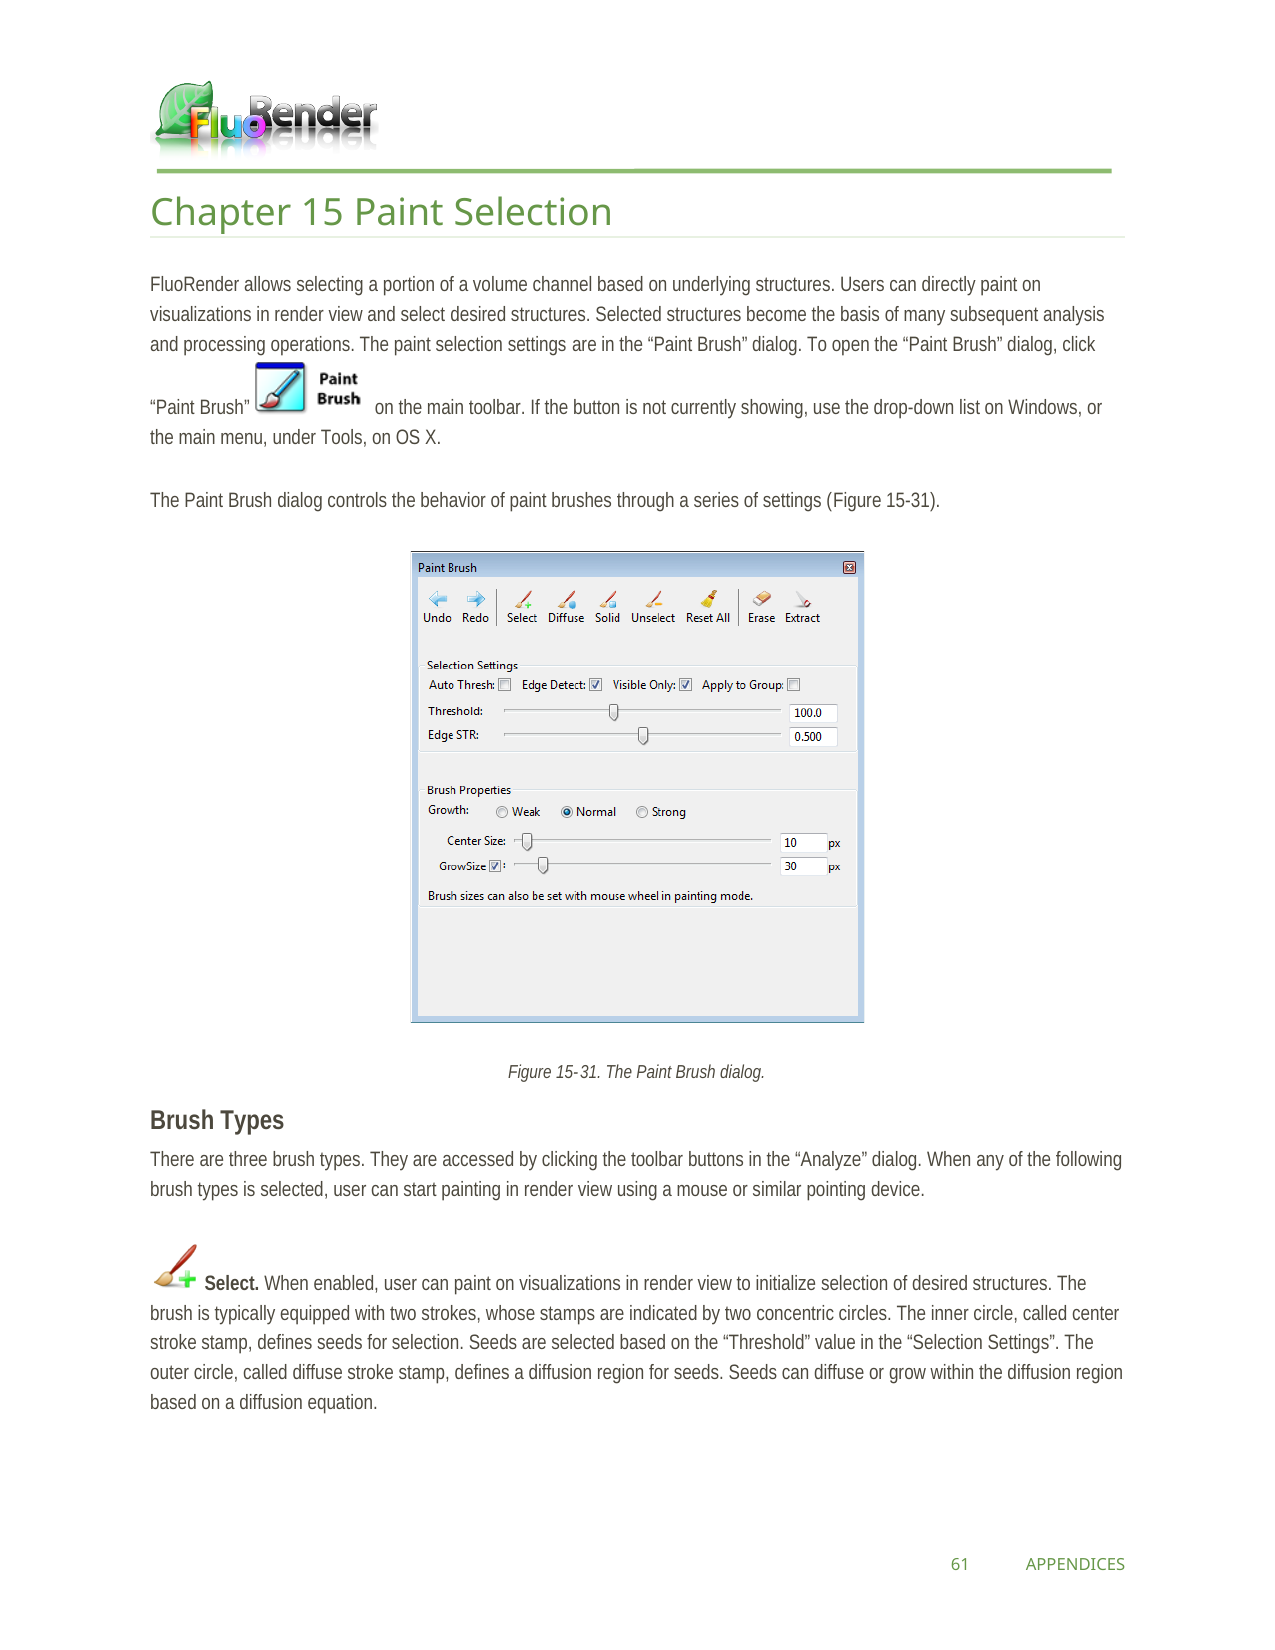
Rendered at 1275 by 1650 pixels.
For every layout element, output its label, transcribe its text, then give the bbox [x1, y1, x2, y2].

picture [254, 361, 370, 415]
picture [150, 1240, 200, 1290]
text Select. When enabled, user can paint on visualizations in render view to initialize selection of desired structures. The brush is typically equipped with two strokes, whose stamps are indicated by two concentric circles. The inner circle, called center stroke stamp, defines seeds for selection. Seeds are selected based on the “Threshold” value in the “Selection Settings”. The outer circle, called diffuse stroke stamp, defines a diffusion region for seeds. Seeds can diffuse or grow within the diffusion region based on a diffusion equation. [150, 1241, 1125, 1414]
text There are three brush types. They are accessed by clicking the toolbar buttons in the “Analyze” dialog. When any of the following brush types is selected, user can start painting in render view using a mouse or similar pointing device. [150, 1147, 1125, 1201]
text FluoRender allows selecting a portion of a volume channel based on underlying structures. Users can directly paint on visualizations in render view and select desired structures. Selected structures become the basis of many subsequent analysis and processing operations. The paint selection settings are in the “Paint Brush” dialog. To open the “Paint Brush” dialog, click “Paint Brush” on the main toolbar. If the button is not currently showing, use the drop-down list on Windows, or the main menu, under Tools, on OS X. [150, 272, 1125, 449]
subtitle Brush Types [150, 1104, 1125, 1135]
subtitle Paint Selection [150, 185, 1125, 236]
picture [150, 75, 379, 162]
picture [410, 551, 865, 1023]
